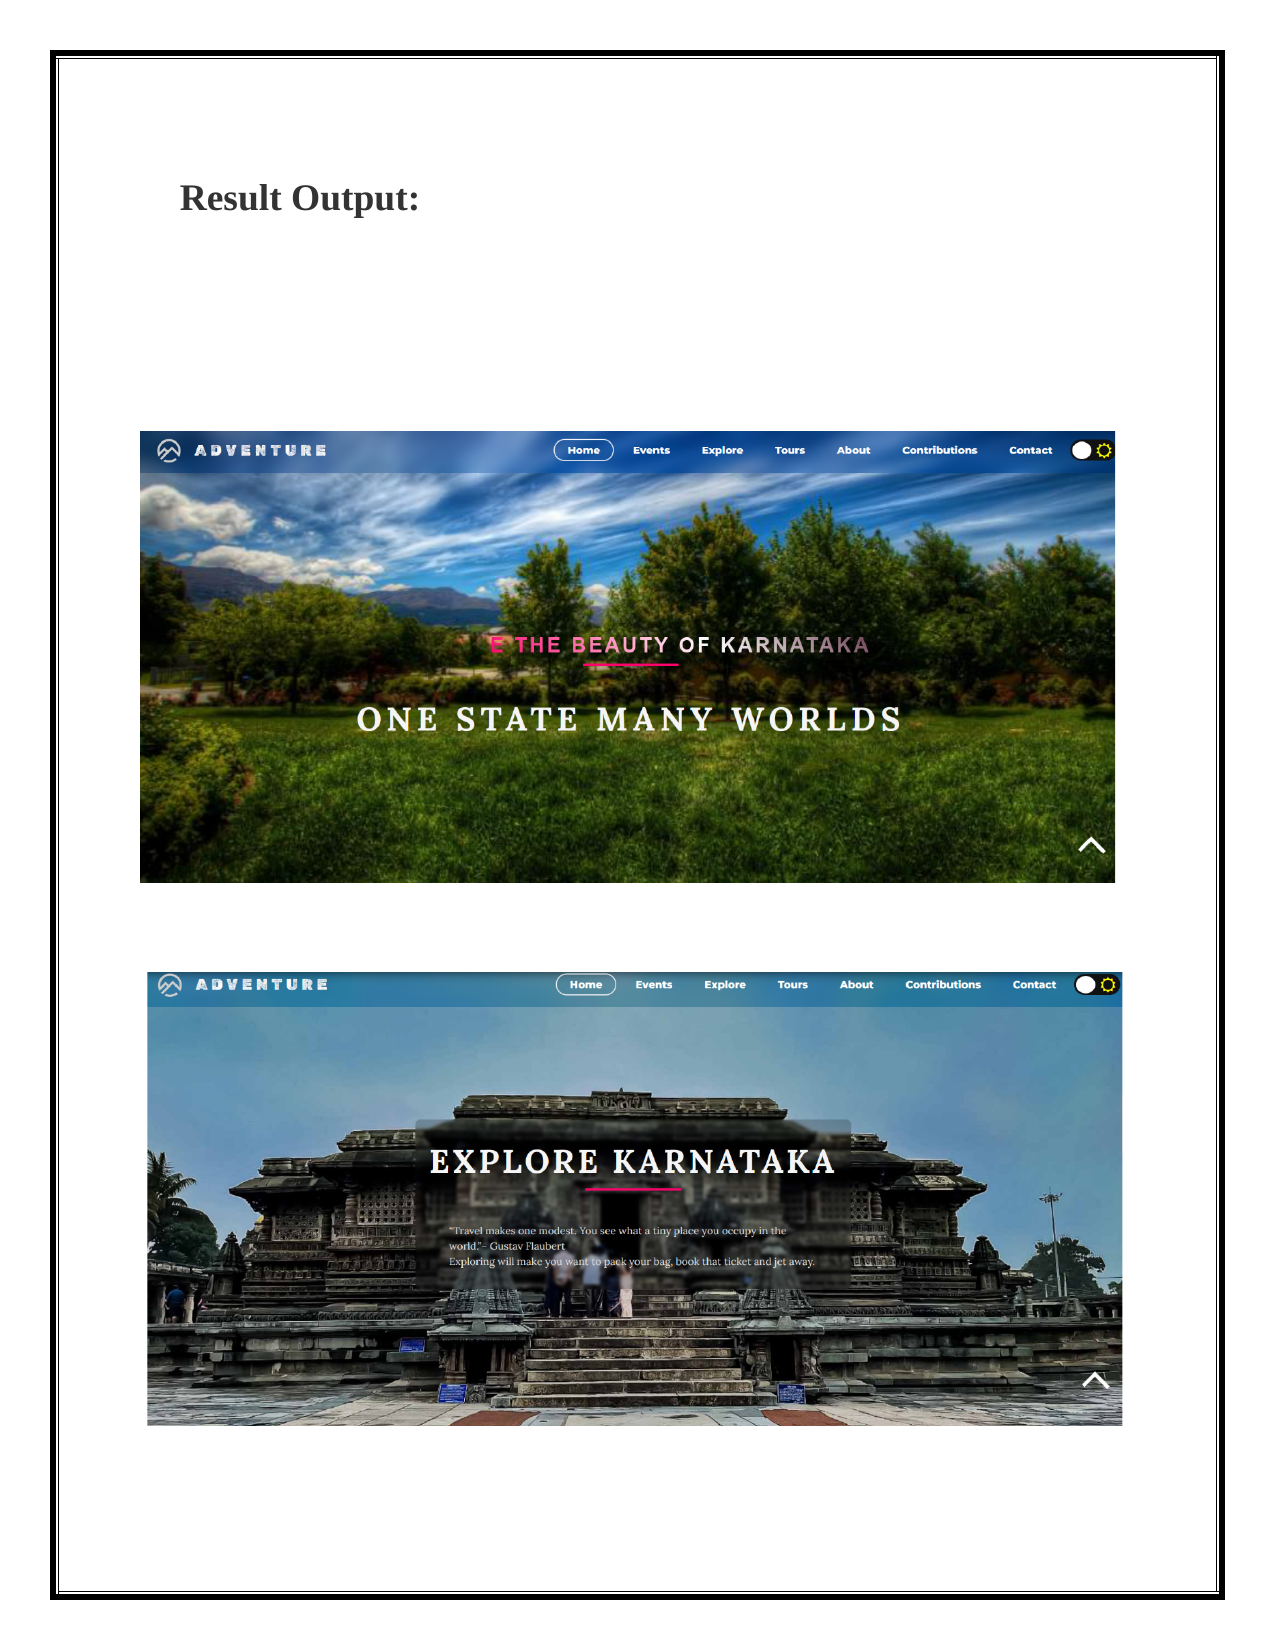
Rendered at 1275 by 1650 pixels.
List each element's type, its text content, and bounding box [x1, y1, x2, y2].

picture [147, 972, 1123, 1426]
picture [140, 431, 1116, 883]
text Result Output: [179, 175, 1125, 218]
